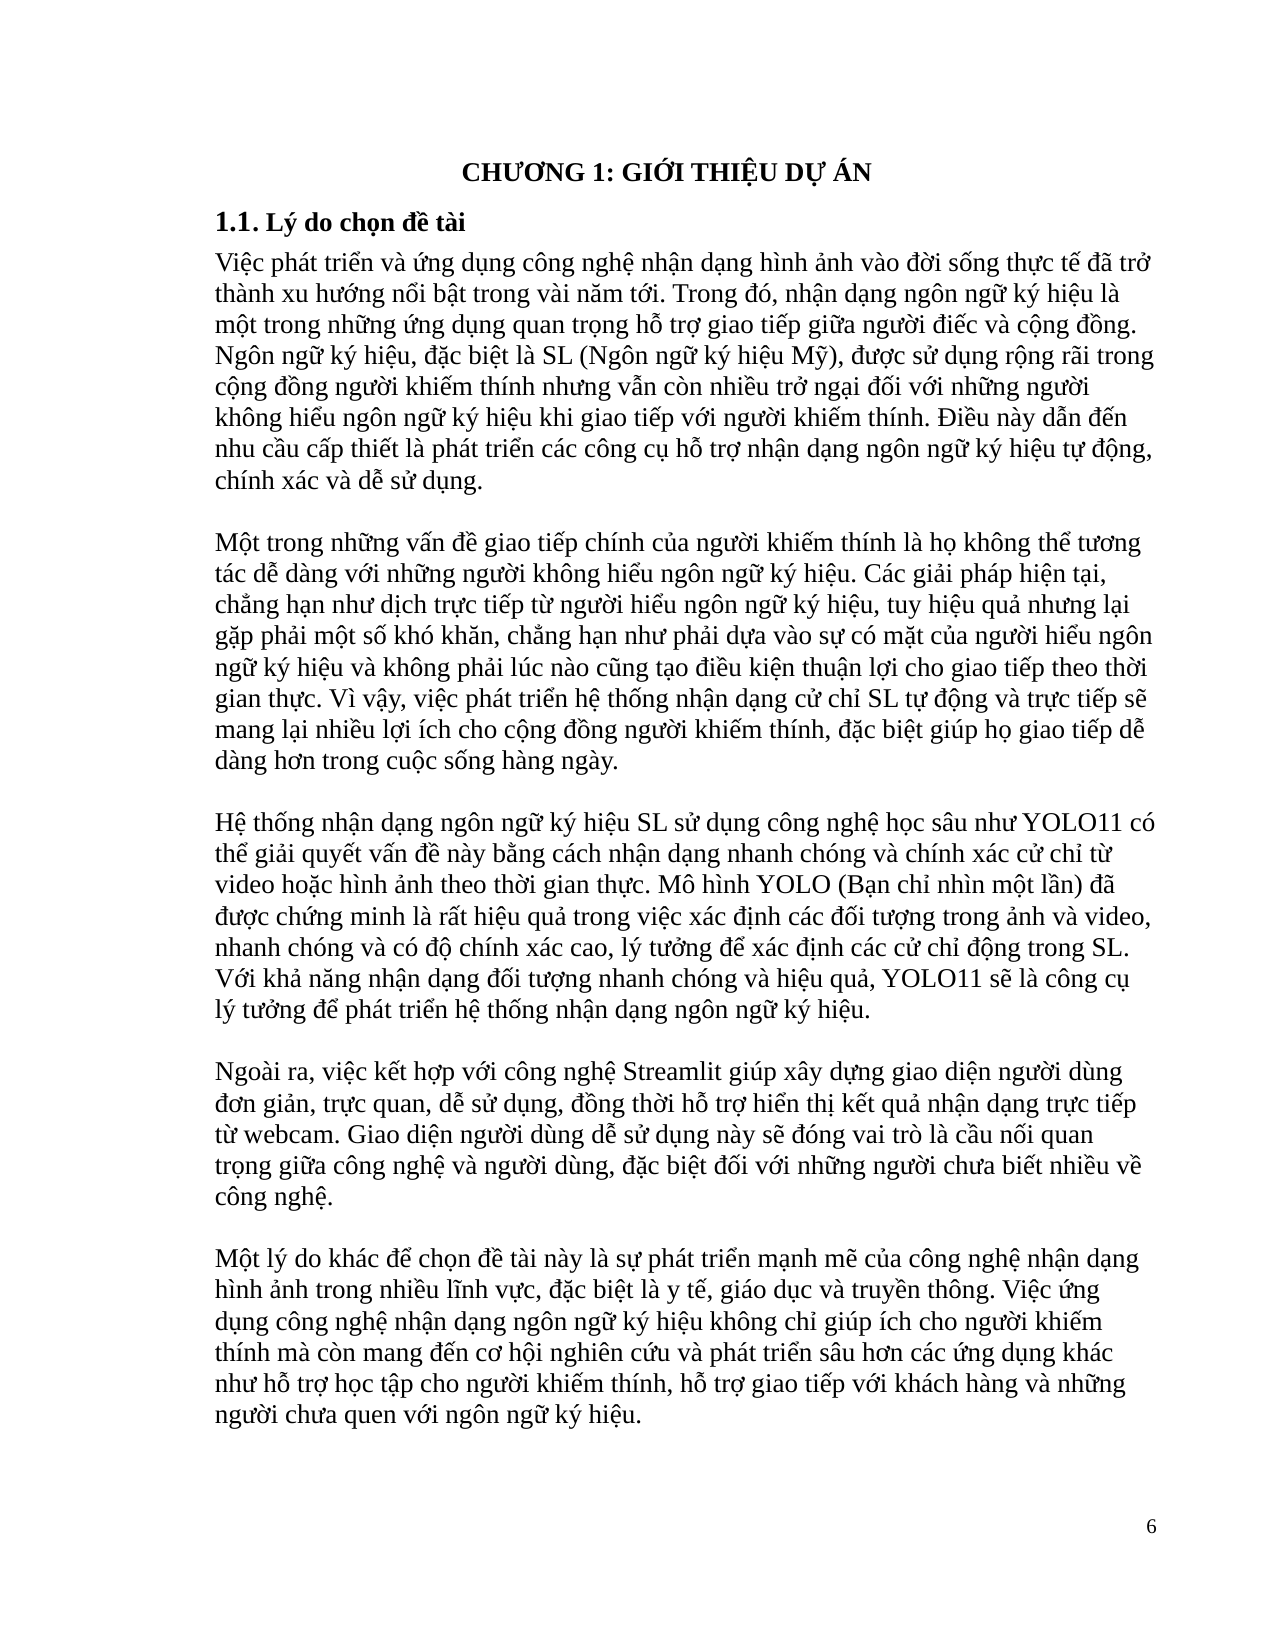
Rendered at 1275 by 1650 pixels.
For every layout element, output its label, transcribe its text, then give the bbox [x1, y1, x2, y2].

text Việc phát triển và ứng dụng công nghệ nhận dạng hình ảnh vào đời sống thực tế đã trở thành xu hướng nổi bật trong vài năm tới. Trong đó, nhận dạng ngôn ngữ ký hiệu là một trong những ứng dụng quan trọng hỗ trợ giao tiếp giữa người điếc và cộng đồng. Ngôn ngữ ký hiệu, đặc biệt là SL (Ngôn ngữ ký hiệu Mỹ), được sử dụng rộng rãi trong cộng đồng người khiếm thính nhưng vẫn còn nhiều trở ngại đối với những người không hiểu ngôn ngữ ký hiệu khi giao tiếp với người khiếm thính. Điều này dẫn đến nhu cầu cấp thiết là phát triển các công cụ hỗ trợ nhận dạng ngôn ngữ ký hiệu tự động, chính xác và dễ sử dụng. [214, 246, 1156, 495]
text Ngoài ra, việc kết hợp với công nghệ Streamlit giúp xây dựng giao diện người dùng đơn giản, trực quan, dễ sử dụng, đồng thời hỗ trợ hiển thị kết quả nhận dạng trực tiếp từ webcam. Giao diện người dùng dễ sử dụng này sẽ đóng vai trò là cầu nối quan trọng giữa công nghệ và người dùng, đặc biệt đối với những người chưa biết nhiều về công nghệ. [214, 1056, 1156, 1211]
text Một lý do khác để chọn đề tài này là sự phát triển mạnh mẽ của công nghệ nhận dạng hình ảnh trong nhiều lĩnh vực, đặc biệt là y tế, giáo dục và truyền thông. Việc ứng dụng công nghệ nhận dạng ngôn ngữ ký hiệu không chỉ giúp ích cho người khiếm thính mà còn mang đến cơ hội nghiên cứu và phát triển sâu hơn các ứng dụng khác như hỗ trợ học tập cho người khiếm thính, hỗ trợ giao tiếp với khách hàng và những người chưa quen với ngôn ngữ ký hiệu. [214, 1242, 1156, 1429]
text Hệ thống nhận dạng ngôn ngữ ký hiệu SL sử dụng công nghệ học sâu như YOLO11 có thể giải quyết vấn đề này bằng cách nhận dạng nhanh chóng và chính xác cử chỉ từ video hoặc hình ảnh theo thời gian thực. Mô hình YOLO (Bạn chỉ nhìn một lần) đã được chứng minh là rất hiệu quả trong việc xác định các đối tượng trong ảnh và video, nhanh chóng và có độ chính xác cao, lý tưởng để xác định các cử chỉ động trong SL. Với khả năng nhận dạng đối tượng nhanh chóng và hiệu quả, YOLO11 sẽ là công cụ lý tưởng để phát triển hệ thống nhận dạng ngôn ngữ ký hiệu. [214, 806, 1156, 1024]
subtitle . Lý do chọn đề tài [214, 204, 1156, 237]
text Một trong những vấn đề giao tiếp chính của người khiếm thính là họ không thể tương tác dễ dàng với những người không hiểu ngôn ngữ ký hiệu. Các giải pháp hiện tại, chẳng hạn như dịch trực tiếp từ người hiểu ngôn ngữ ký hiệu, tuy hiệu quả nhưng lại gặp phải một số khó khăn, chẳng hạn như phải dựa vào sự có mặt của người hiểu ngôn ngữ ký hiệu và không phải lúc nào cũng tạo điều kiện thuận lợi cho giao tiếp theo thời gian thực. Vì vậy, việc phát triển hệ thống nhận dạng cử chỉ SL tự động và trực tiếp sẽ mang lại nhiều lợi ích cho cộng đồng người khiếm thính, đặc biệt giúp họ giao tiếp dễ dàng hơn trong cuộc sống hàng ngày. [214, 526, 1156, 775]
subtitle CHƯƠNG 1: GIỚI THIỆU DỰ ÁN [177, 156, 1156, 187]
